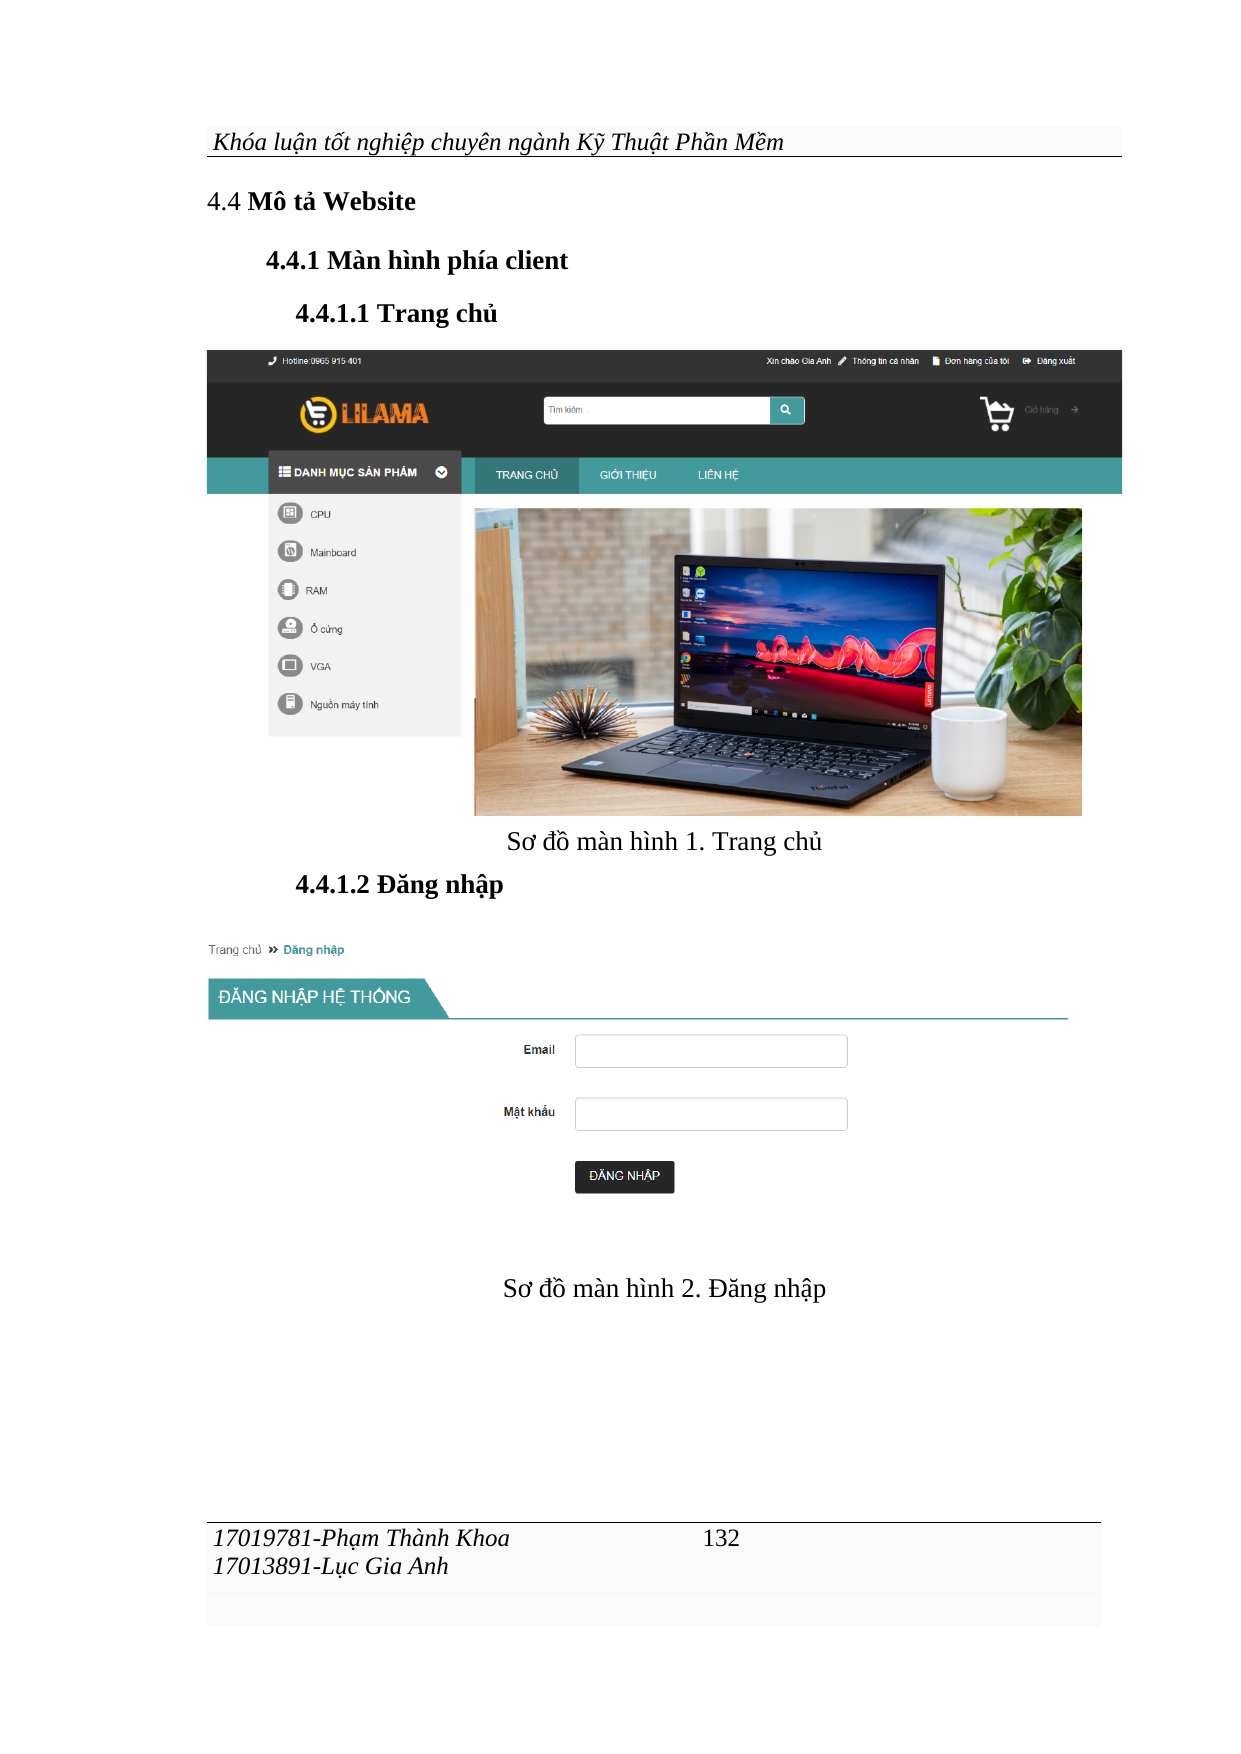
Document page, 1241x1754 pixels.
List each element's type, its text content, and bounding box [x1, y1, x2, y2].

text Sơ đồ màn hình 2. Đăng nhập [207, 1272, 1122, 1303]
text Sơ đồ màn hình 1. Trang chủ [207, 825, 1122, 856]
subtitle Màn hình phía client [266, 244, 1122, 276]
subtitle Đăng nhập [295, 868, 1122, 899]
subtitle Mô tả Website [207, 185, 1122, 216]
picture [206, 921, 1123, 1263]
subtitle Trang chủ [295, 297, 1122, 328]
picture [206, 350, 1123, 816]
